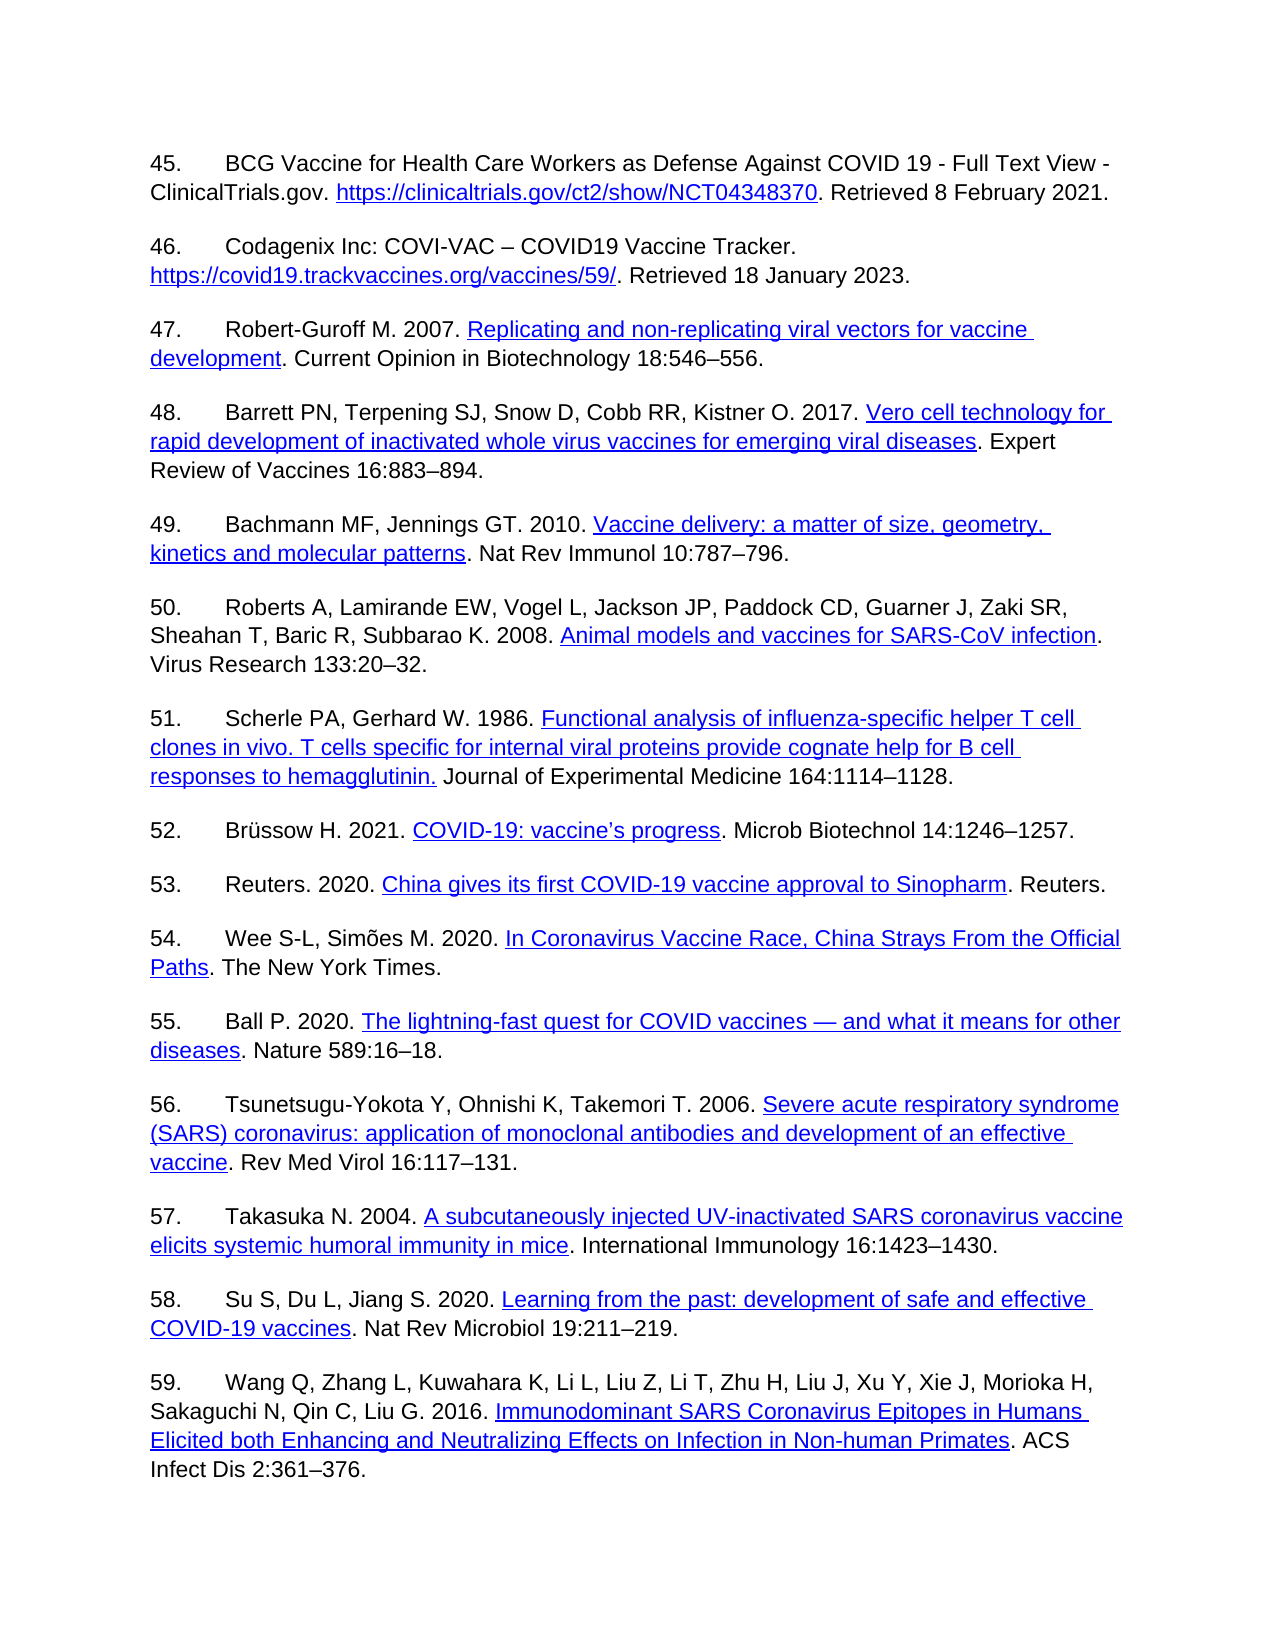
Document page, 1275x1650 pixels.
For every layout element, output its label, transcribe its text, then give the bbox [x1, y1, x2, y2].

text 48. Barrett PN, Terpening SJ, Snow D, Cobb RR, Kistner O. 2017. Vero cell technology for rapid development of inactivated whole virus vaccines for emerging viral diseases. Expert Review of Vaccines 16:883–894. [150, 399, 1125, 483]
text 56. Tsunetsugu-Yokota Y, Ohnishi K, Takemori T. 2006. Severe acute respiratory syndrome (SARS) coronavirus: application of monoclonal antibodies and development of an effective vaccine. Rev Med Virol 16:117–131. [150, 1091, 1125, 1175]
text 49. Bachmann MF, Jennings GT. 2010. Vaccine delivery: a matter of size, geometry, kinetics and molecular patterns. Nat Rev Immunol 10:787–796. [150, 511, 1125, 566]
text 57. Takasuka N. 2004. A subcutaneously injected UV-inactivated SARS coronavirus vaccine elicits systemic humoral immunity in mice. International Immunology 16:1423–1430. [150, 1203, 1125, 1258]
text 50. Roberts A, Lamirande EW, Vogel L, Jackson JP, Paddock CD, Guarner J, Zaki SR, Sheahan T, Baric R, Subbarao K. 2008. Animal models and vaccines for SARS-CoV infection. Virus Research 133:20–32. [150, 593, 1125, 678]
text 58. Su S, Du L, Jiang S. 2020. Learning from the past: development of safe and effective COVID-19 vaccines. Nat Rev Microbiol 19:211–219. [150, 1286, 1125, 1341]
text 51. Scherle PA, Gerhard W. 1986. Functional analysis of influenza-specific helper T cell clones in vivo. T cells specific for internal viral proteins provide cognate help for B cell responses to hemagglutinin. Journal of Experimental Medicine 164:1114–1128. [150, 705, 1125, 790]
text 59. Wang Q, Zhang L, Kuwahara K, Li L, Liu Z, Li T, Zhu H, Liu J, Xu Y, Xie J, Morioka H, Sakaguchi N, Qin C, Liu G. 2016. Immunodominant SARS Coronavirus Epitopes in Humans Elicited both Enhancing and Neutralizing Effects on Infection in Non-human Primates. ACS Infect Dis 2:361–376. [150, 1369, 1125, 1482]
text 45. BCG Vaccine for Health Care Workers as Defense Against COVID 19 - Full Text View - ClinicalTrials.gov. https://clinicaltrials.gov/ct2/show/NCT04348370. Retrieved 8 February 2021. [150, 150, 1125, 205]
text 47. Robert-Guroff M. 2007. Replicating and non-replicating viral vectors for vaccine development. Current Opinion in Biotechnology 18:546–556. [150, 316, 1125, 371]
text 53. Reuters. 2020. China gives its first COVID-19 vaccine approval to Sinopharm. Reuters. [150, 871, 1125, 898]
text 52. Brüssow H. 2021. COVID‐19: vaccine’s progress. Microb Biotechnol 14:1246–1257. [150, 817, 1125, 844]
text 46. Codagenix Inc: COVI-VAC – COVID19 Vaccine Tracker. https://covid19.trackvaccines.org/vaccines/59/. Retrieved 18 January 2023. [150, 233, 1125, 288]
text 55. Ball P. 2020. The lightning-fast quest for COVID vaccines — and what it means for other diseases. Nature 589:16–18. [150, 1008, 1125, 1063]
text 54. Wee S-L, Simões M. 2020. In Coronavirus Vaccine Race, China Strays From the Official Paths. The New York Times. [150, 925, 1125, 981]
